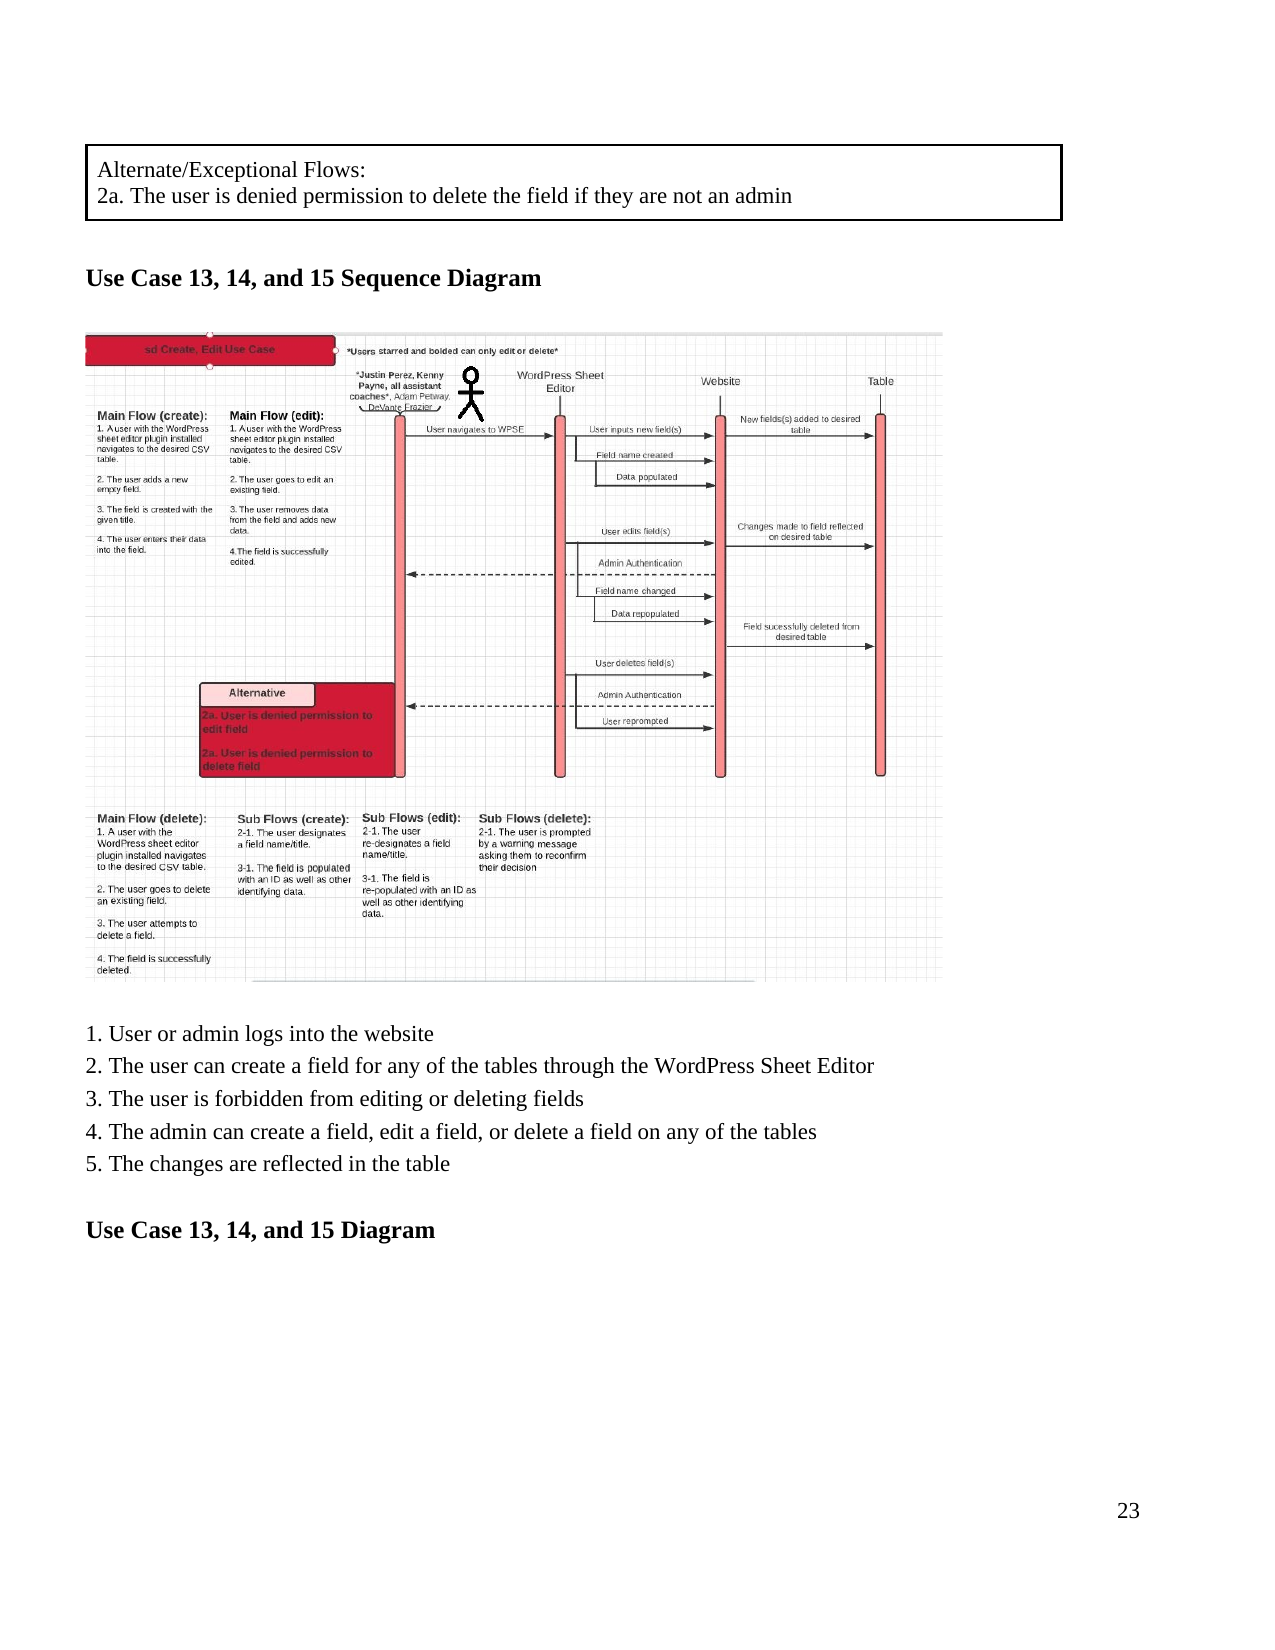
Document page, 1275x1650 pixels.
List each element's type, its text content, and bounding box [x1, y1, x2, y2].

text 4. The admin can create a field, edit a field, or delete a field on any of the tables [85, 1118, 1139, 1144]
text 5. The changes are reflected in the table [85, 1150, 1139, 1177]
text 2. The user can create a field for any of the tables through the WordPress Sheet Editor [85, 1053, 1139, 1079]
picture [85, 332, 943, 982]
text Use Case 13, 14, and 15 Diagram [85, 1216, 1139, 1244]
text Use Case 13, 14, and 15 Sequence Diagram [85, 263, 1139, 291]
table_cell Alternate/Exceptional Flows: 2a. The user is denied permission to delete the field if they are not an admin [88, 146, 1060, 219]
text 3. The user is forbidden from editing or deleting fields [85, 1085, 1139, 1112]
text 1. User or admin logs into the website [85, 1020, 1139, 1046]
